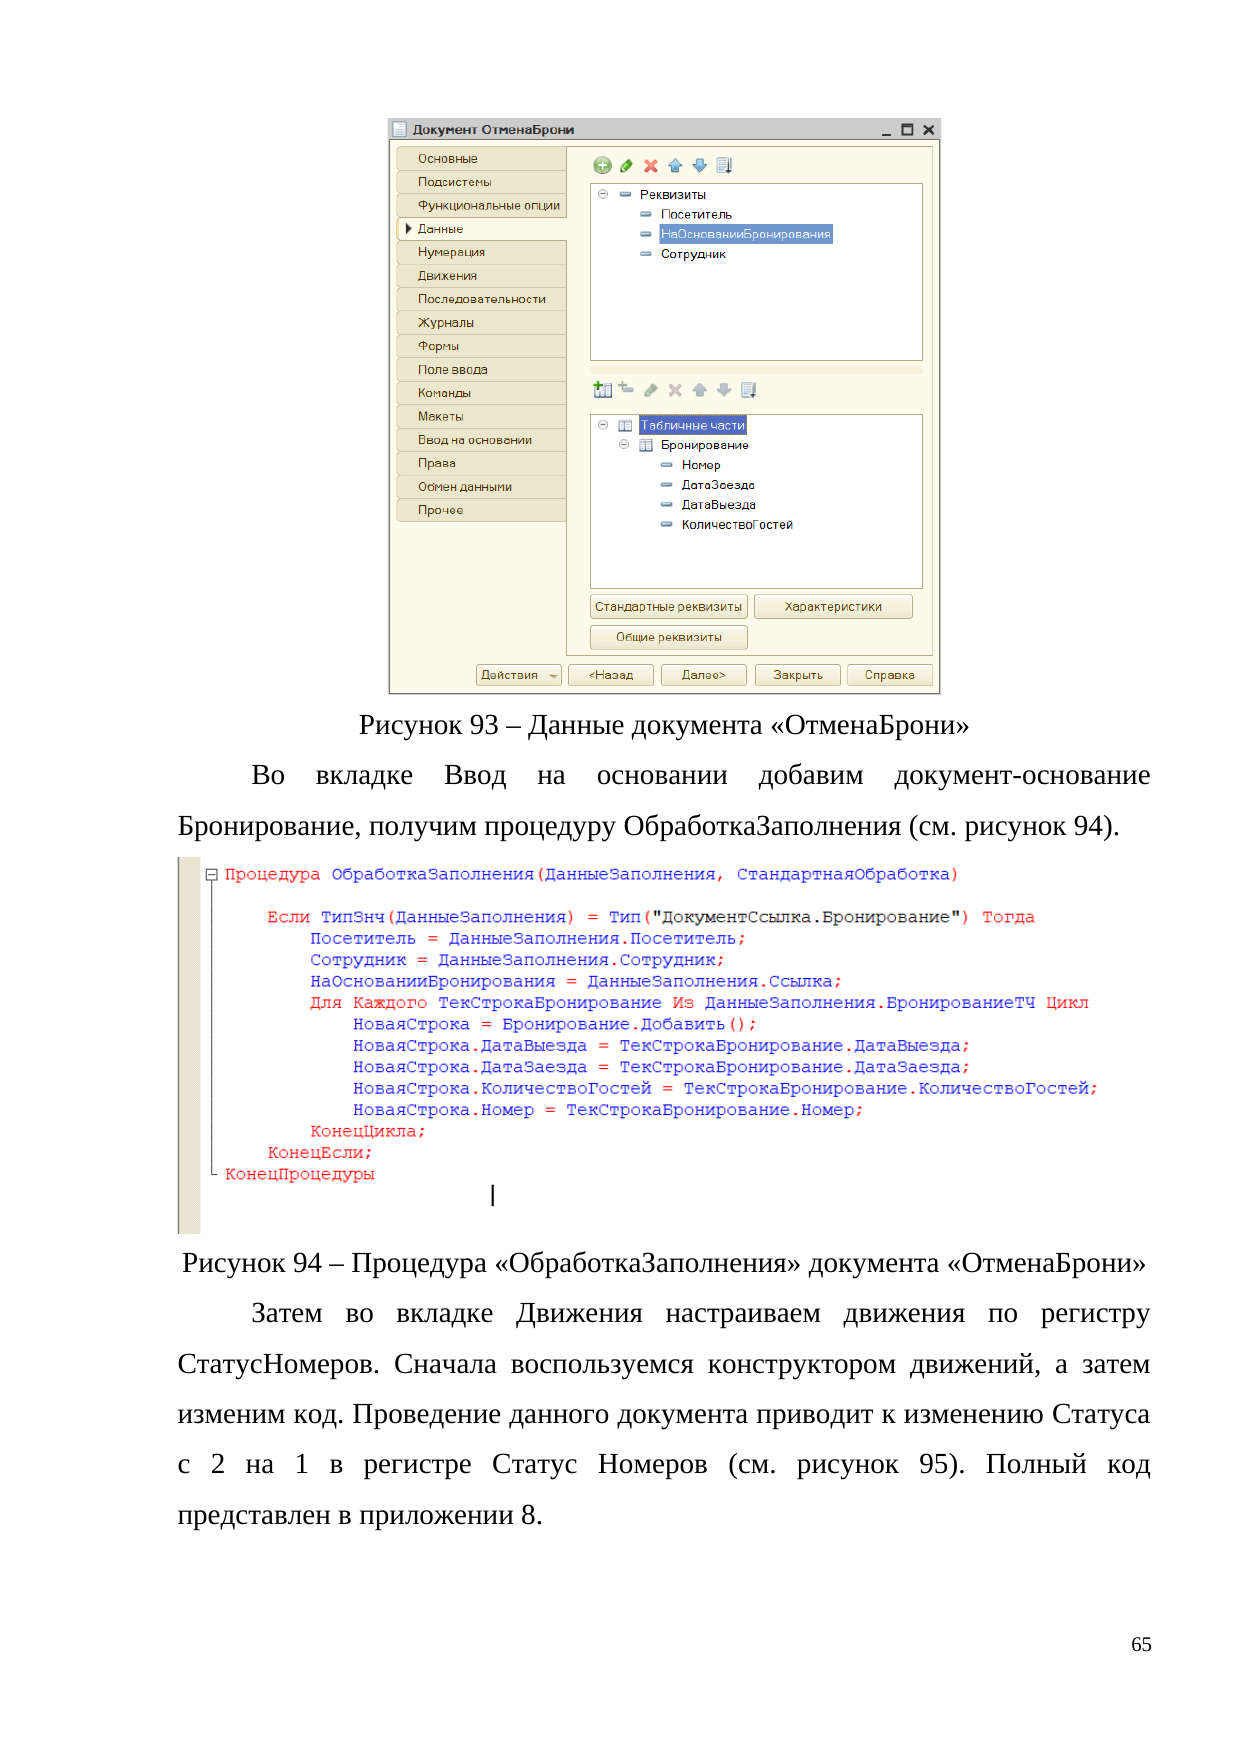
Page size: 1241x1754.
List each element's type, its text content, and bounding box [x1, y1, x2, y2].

text Во вкладке Ввод на основании добавим документ-основание Бронирование, получим процедуру ОбработкаЗаполнения (см. рисунок 94). [177, 757, 1152, 841]
text Рисунок 94 – Процедура «ОбработкаЗаполнения» документа «ОтменаБрони» [177, 1245, 1152, 1279]
picture [387, 118, 942, 695]
text Рисунок 93 – Данные документа «ОтменаБрони» [177, 707, 1152, 741]
text Затем во вкладке Движения настраиваем движения по регистру СтатусНомеров. Сначала воспользуемся конструктором движений, а затем изменим код. Проведение данного документа приводит к изменению Статуса с 2 на 1 в регистре Статус Номеров (см. рисунок 95). Полный код представлен в приложении 8. [177, 1296, 1152, 1530]
picture [177, 857, 1152, 1234]
